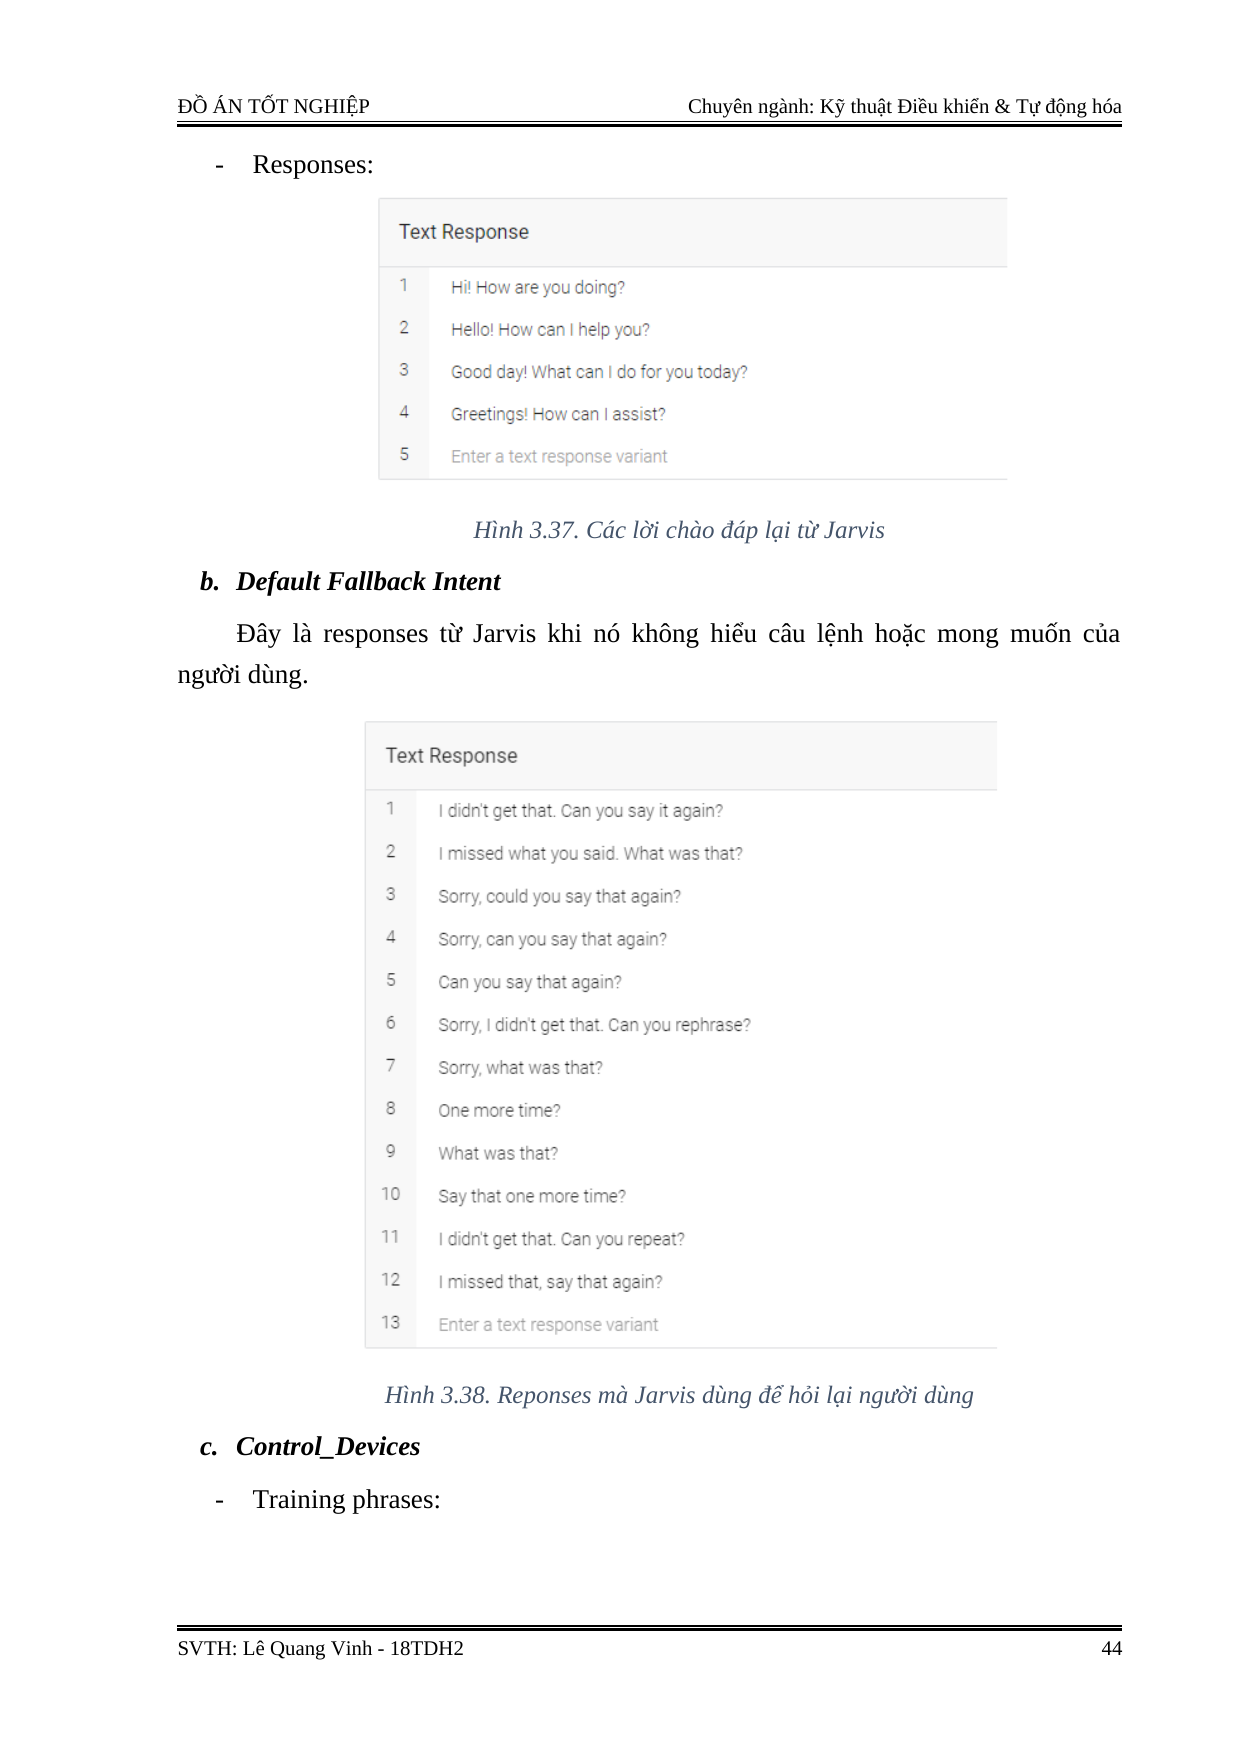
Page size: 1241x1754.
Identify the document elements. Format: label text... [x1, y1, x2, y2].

text Default Fallback Intent [200, 565, 1122, 596]
text Control_Devices [200, 1430, 1122, 1461]
list Responses: [215, 148, 1122, 179]
list Training phrases: [215, 1483, 1122, 1514]
text Đây là responses từ Jarvis khi nó không hiểu câu lệnh hoặc mong muốn của người dùng. [177, 618, 1122, 689]
picture [366, 188, 1008, 490]
picture [361, 715, 998, 1355]
